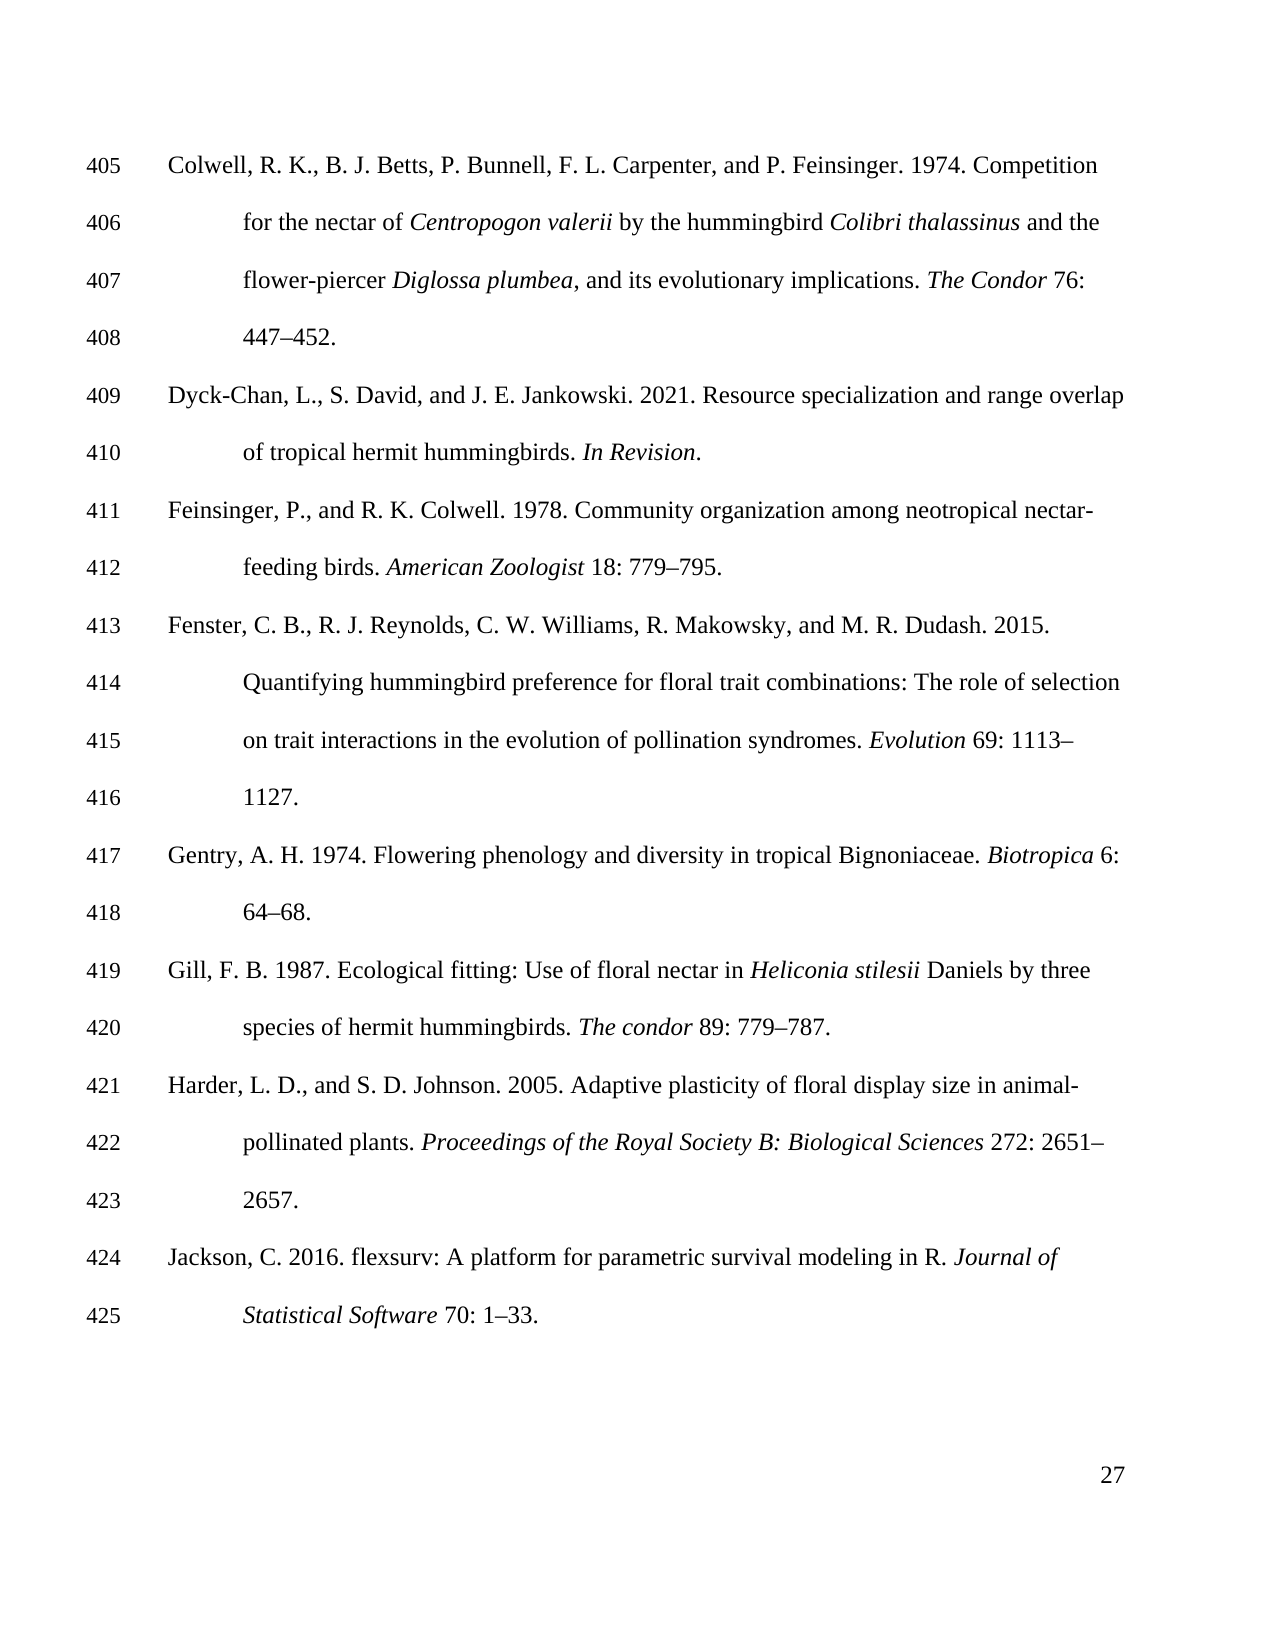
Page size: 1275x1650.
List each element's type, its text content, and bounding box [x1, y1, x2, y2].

text Gill, F. B. 1987. Ecological fitting: Use of floral nectar in Heliconia stilesii Daniels by three species of hermit hummingbirds. The condor 89: 779–787. [168, 955, 1125, 1041]
text Gentry, A. H. 1974. Flowering phenology and diversity in tropical Bignoniaceae. Biotropica 6: 64–68. [168, 840, 1125, 926]
text Feinsinger, P., and R. K. Colwell. 1978. Community organization among neotropical nectar-feeding birds. American Zoologist 18: 779–795. [168, 495, 1125, 581]
text Jackson, C. 2016. flexsurv: A platform for parametric survival modeling in R. Journal of Statistical Software 70: 1–33. [168, 1242, 1125, 1329]
text Fenster, C. B., R. J. Reynolds, C. W. Williams, R. Makowsky, and M. R. Dudash. 2015. Quantifying hummingbird preference for floral trait combinations: The role of selection on trait interactions in the evolution of pollination syndromes. Evolution 69: 1113–1127. [168, 610, 1125, 811]
text Dyck-Chan, L., S. David, and J. E. Jankowski. 2021. Resource specialization and range overlap of tropical hermit hummingbirds. In Revision. [168, 380, 1125, 466]
text Colwell, R. K., B. J. Betts, P. Bunnell, F. L. Carpenter, and P. Feinsinger. 1974. Competition for the nectar of Centropogon valerii by the hummingbird Colibri thalassinus and the flower-piercer Diglossa plumbea, and its evolutionary implications. The Condor 76: 447–452. [168, 150, 1125, 351]
text Harder, L. D., and S. D. Johnson. 2005. Adaptive plasticity of floral display size in animal-pollinated plants. Proceedings of the Royal Society B: Biological Sciences 272: 2651–2657. [168, 1070, 1125, 1214]
